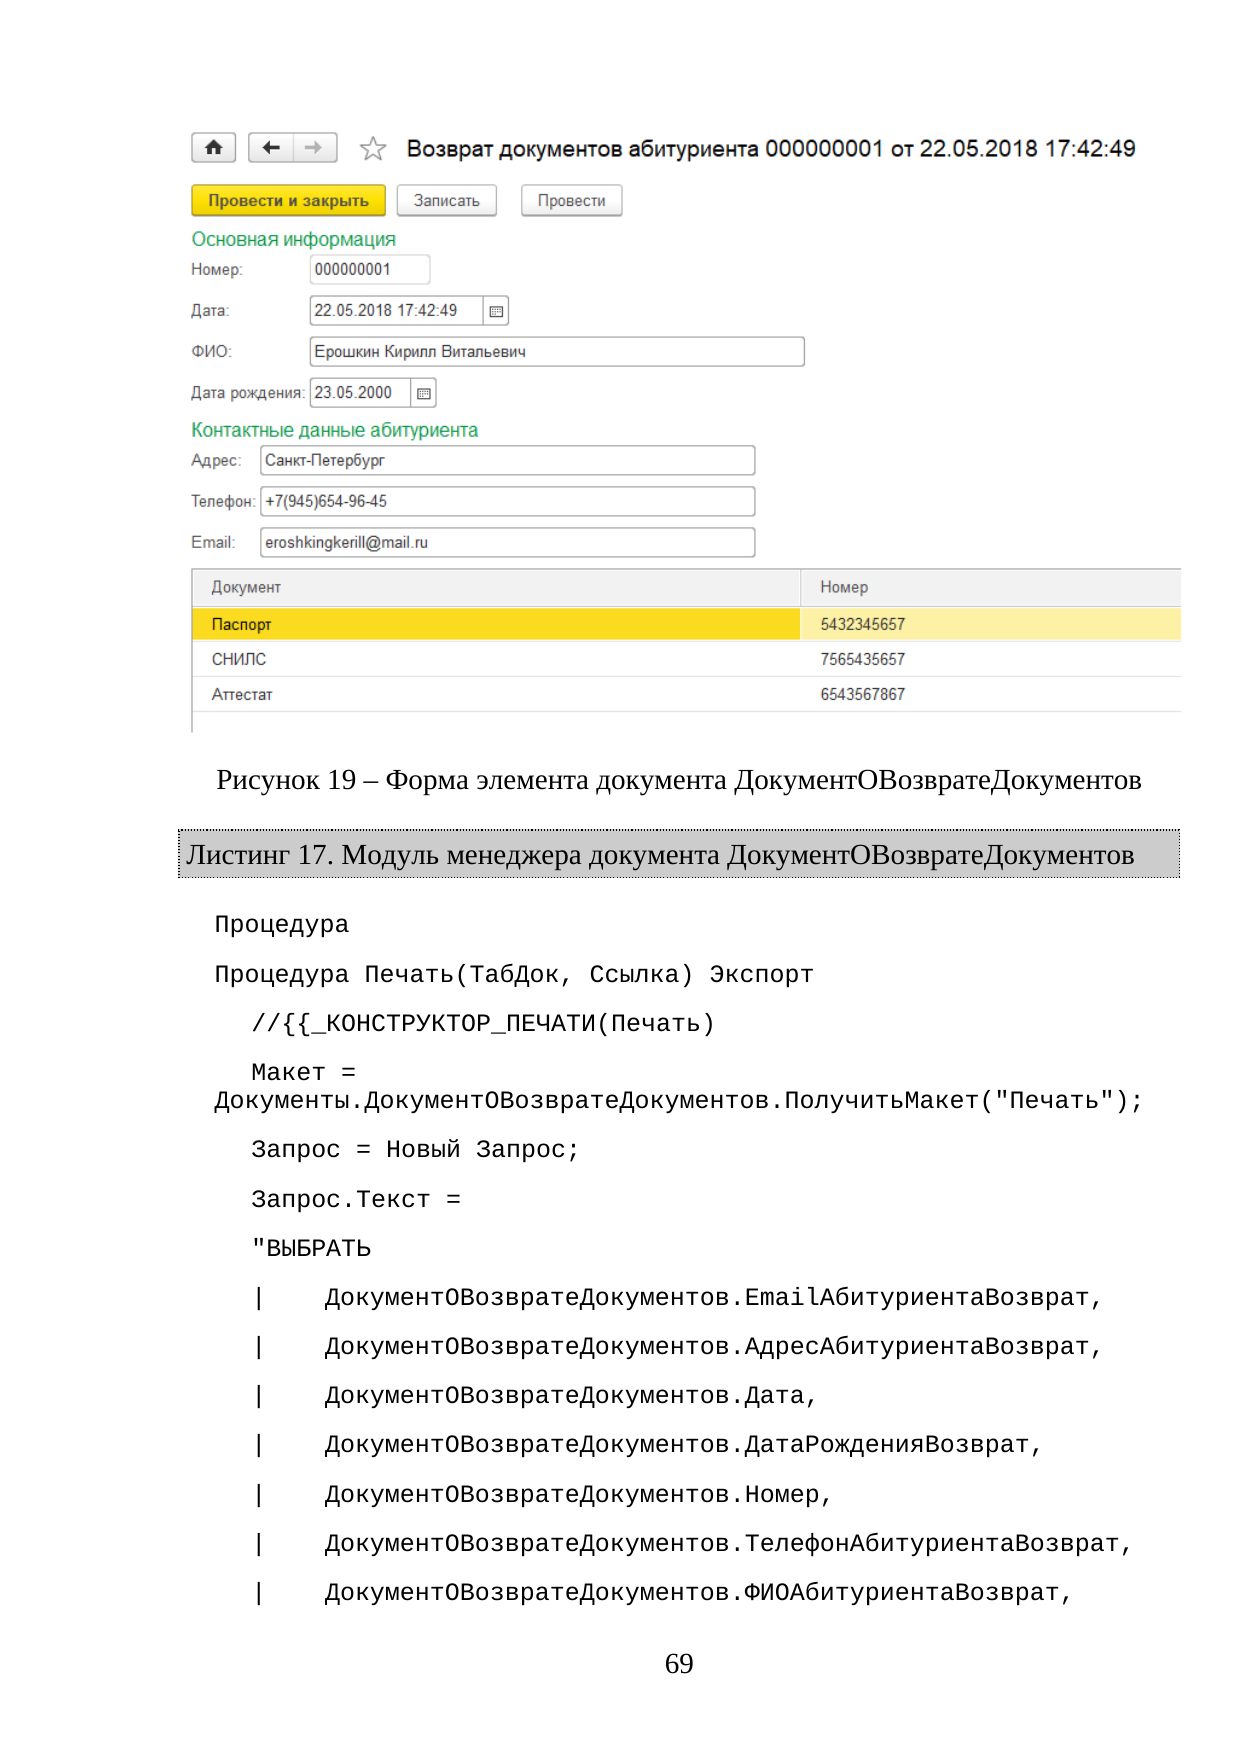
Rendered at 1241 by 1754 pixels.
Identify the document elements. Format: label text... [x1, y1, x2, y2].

text //{{_КОНСТРУКТОР_ПЕЧАТИ(Печать) [214, 1010, 1181, 1039]
text | ДокументОВозвратеДокументов.Дата, [214, 1383, 1181, 1411]
text Листинг 17. Модуль менеджера документа ДокументОВозвратеДокументов [178, 829, 1180, 878]
text Рисунок 19 – Форма элемента документа ДокументОВозвратеДокументов [177, 762, 1181, 796]
text Запрос.Текст = [214, 1186, 1181, 1214]
text | ДокументОВозвратеДокументов.ФИОАбитуриентаВозврат, [214, 1579, 1181, 1608]
text | ДокументОВозвратеДокументов.Номер, [214, 1481, 1181, 1509]
text Процедура Печать(ТабДок, Ссылка) Экспорт [214, 961, 1181, 989]
text | ДокументОВозвратеДокументов.ТелефонАбитуриентаВозврат, [214, 1530, 1181, 1559]
text "ВЫБРАТЬ [214, 1235, 1181, 1264]
text Запрос = Новый Запрос; [214, 1137, 1181, 1165]
text | ДокументОВозвратеДокументов.АдресАбитуриентаВозврат, [214, 1334, 1181, 1362]
text Процедура [214, 912, 1181, 940]
text Макет = Документы.ДокументОВозвратеДокументов.ПолучитьМакет("Печать"); [214, 1059, 1181, 1116]
picture [177, 118, 1182, 746]
text | ДокументОВозвратеДокументов.EmailАбитуриентаВозврат, [214, 1284, 1181, 1313]
text | ДокументОВозвратеДокументов.ДатаРожденияВозврат, [214, 1432, 1181, 1460]
